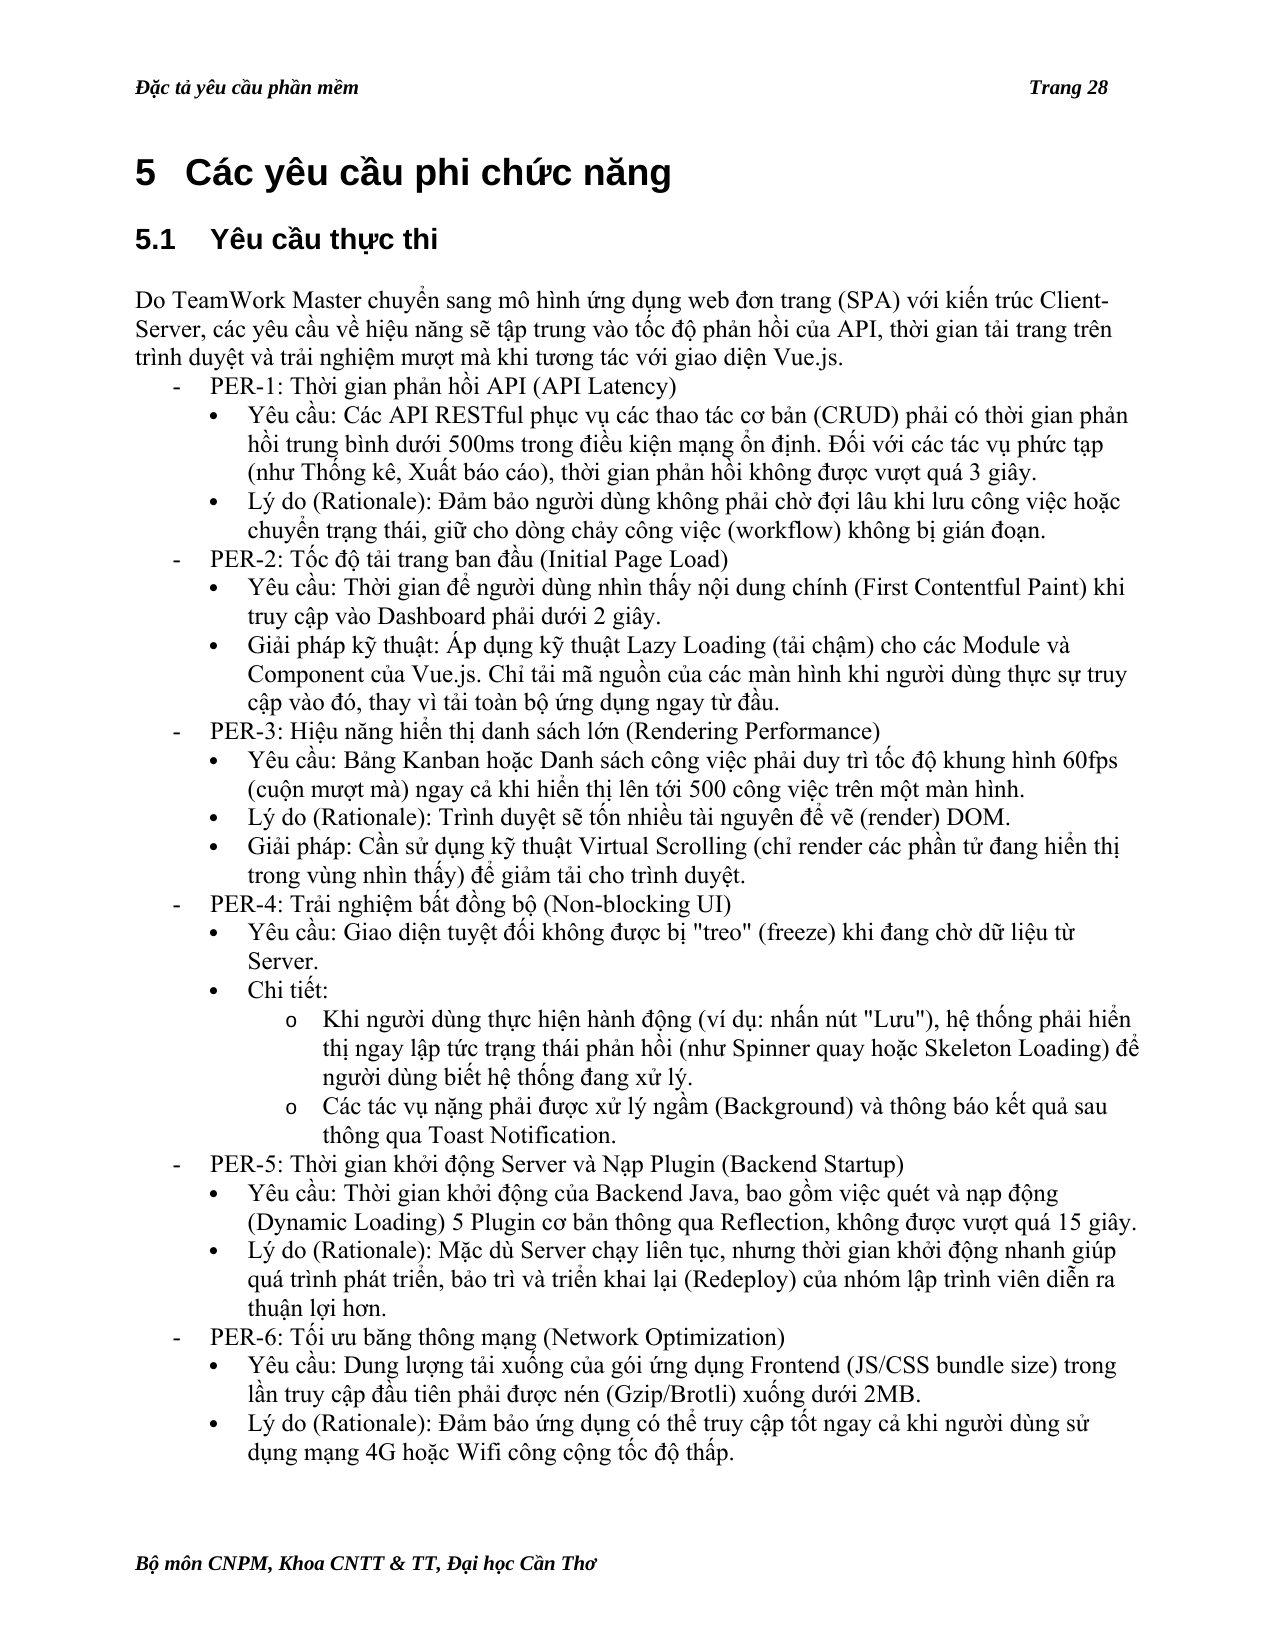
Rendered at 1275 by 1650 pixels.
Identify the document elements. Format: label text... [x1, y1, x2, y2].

subtitle Các yêu cầu phi chức năng [135, 150, 1140, 193]
list Yêu cầu: Giao diện tuyệt đối không được bị "treo" (freeze) khi đang chờ dữ liệu từ Server. [210, 917, 1140, 975]
list Yêu cầu: Dung lượng tải xuống của gói ứng dụng Frontend (JS/CSS bundle size) trong lần truy cập đầu tiên phải được nén (Gzip/Brotli) xuống dưới 2MB. [210, 1350, 1140, 1408]
list Giải pháp kỹ thuật: Áp dụng kỹ thuật Lazy Loading (tải chậm) cho các Module và Component của Vue.js. Chỉ tải mã nguồn của các màn hình khi người dùng thực sự truy cập vào đó, thay vì tải toàn bộ ứng dụng ngay từ đầu. [210, 630, 1140, 716]
list PER-6: Tối ưu băng thông mạng (Network Optimization) [172, 1322, 1140, 1350]
list Yêu cầu: Bảng Kanban hoặc Danh sách công việc phải duy trì tốc độ khung hình 60fps (cuộn mượt mà) ngay cả khi hiển thị lên tới 500 công việc trên một màn hình. [210, 745, 1140, 802]
list Yêu cầu: Các API RESTful phục vụ các thao tác cơ bản (CRUD) phải có thời gian phản hồi trung bình dưới 500ms trong điều kiện mạng ổn định. Đối với các tác vụ phức tạp (như Thống kê, Xuất báo cáo), thời gian phản hồi không được vượt quá 3 giây. [210, 400, 1140, 486]
list Các tác vụ nặng phải được xử lý ngầm (Background) và thông báo kết quả sau thông qua Toast Notification. [285, 1091, 1140, 1149]
list Khi người dùng thực hiện hành động (ví dụ: nhấn nút "Lưu"), hệ thống phải hiển thị ngay lập tức trạng thái phản hồi (như Spinner quay hoặc Skeleton Loading) để người dùng biết hệ thống đang xử lý. [285, 1004, 1140, 1091]
list Giải pháp: Cần sử dụng kỹ thuật Virtual Scrolling (chỉ render các phần tử đang hiển thị trong vùng nhìn thấy) để giảm tải cho trình duyệt. [210, 831, 1140, 889]
list Yêu cầu: Thời gian để người dùng nhìn thấy nội dung chính (First Contentful Paint) khi truy cập vào Dashboard phải dưới 2 giây. [210, 572, 1140, 630]
subtitle Yêu cầu thực thi [135, 222, 1140, 256]
list PER-2: Tốc độ tải trang ban đầu (Initial Page Load) [172, 544, 1140, 572]
list Yêu cầu: Thời gian khởi động của Backend Java, bao gồm việc quét và nạp động (Dynamic Loading) 5 Plugin cơ bản thông qua Reflection, không được vượt quá 15 giây. [210, 1178, 1140, 1235]
list Lý do (Rationale): Trình duyệt sẽ tốn nhiều tài nguyên để vẽ (render) DOM. [210, 802, 1140, 831]
list Lý do (Rationale): Đảm bảo người dùng không phải chờ đợi lâu khi lưu công việc hoặc chuyển trạng thái, giữ cho dòng chảy công việc (workflow) không bị gián đoạn. [210, 486, 1140, 544]
list Lý do (Rationale): Mặc dù Server chạy liên tục, nhưng thời gian khởi động nhanh giúp quá trình phát triển, bảo trì và triển khai lại (Redeploy) của nhóm lập trình viên diễn ra thuận lợi hơn. [210, 1235, 1140, 1322]
list PER-5: Thời gian khởi động Server và Nạp Plugin (Backend Startup) [172, 1149, 1140, 1178]
text Do TeamWork Master chuyển sang mô hình ứng dụng web đơn trang (SPA) với kiến trúc Client-Server, các yêu cầu về hiệu năng sẽ tập trung vào tốc độ phản hồi của API, thời gian tải trang trên trình duyệt và trải nghiệm mượt mà khi tương tác với giao diện Vue.js. [135, 285, 1140, 371]
list Lý do (Rationale): Đảm bảo ứng dụng có thể truy cập tốt ngay cả khi người dùng sử dụng mạng 4G hoặc Wifi công cộng tốc độ thấp. [210, 1408, 1140, 1465]
list PER-3: Hiệu năng hiển thị danh sách lớn (Rendering Performance) [172, 716, 1140, 745]
list PER-1: Thời gian phản hồi API (API Latency) [172, 371, 1140, 400]
list Chi tiết: [210, 975, 1140, 1004]
list PER-4: Trải nghiệm bất đồng bộ (Non-blocking UI) [172, 889, 1140, 917]
